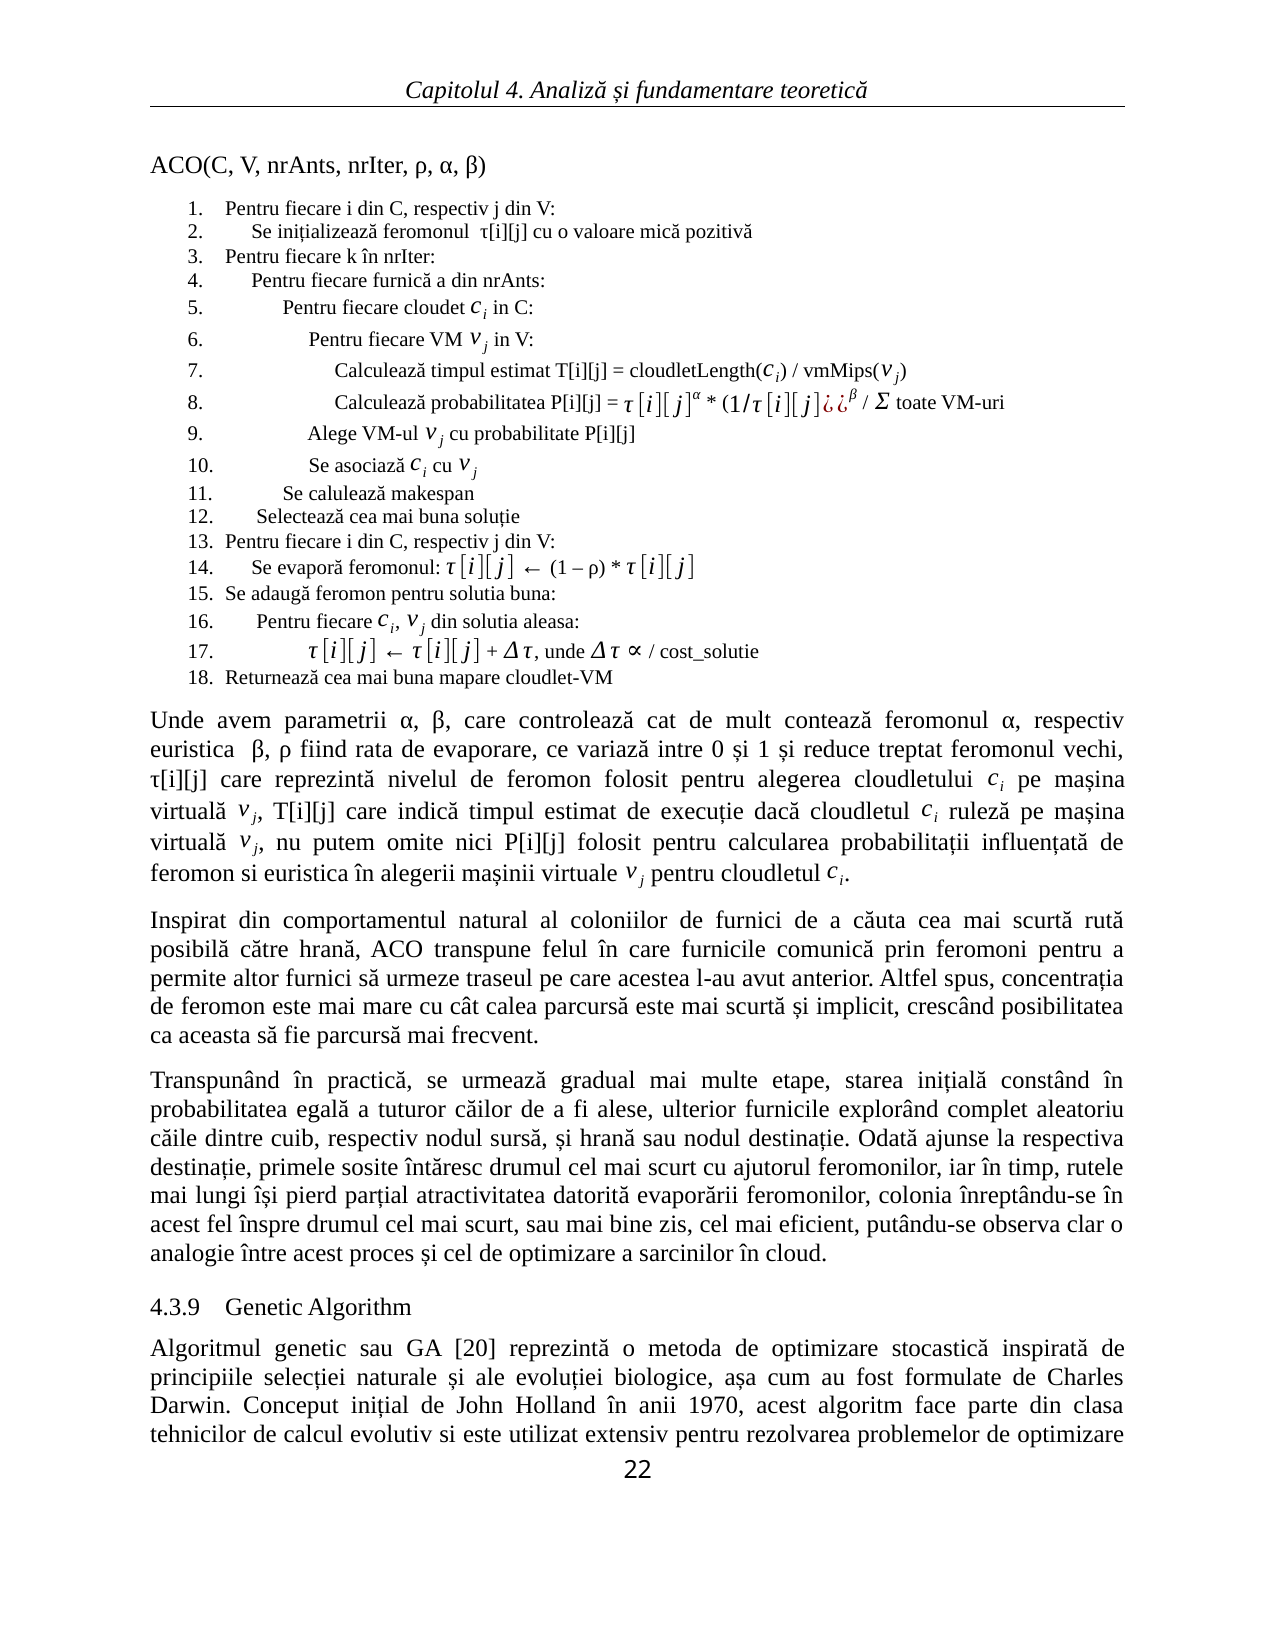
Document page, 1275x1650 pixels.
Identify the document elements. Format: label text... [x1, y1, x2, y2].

list Se calulează makespan [187, 480, 1125, 504]
text ACO(C, V, nrAnts, nrIter, ρ, α, β) [150, 150, 1125, 179]
list Pentru fiecare furnică a din nrAnts: [187, 268, 1125, 292]
list Calculează probabilitatea P[i][j] = * ( / toate VM-uri [187, 386, 1125, 418]
text Genetic Algorithm [150, 1292, 1125, 1321]
list Pentru fiecare i din C, respectiv j din V: [187, 528, 1125, 553]
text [150, 1333, 1125, 1448]
list Se evaporă feromonul: (1 – ρ) * [187, 553, 1125, 581]
list Se adaugă feromon pentru solutia buna: [187, 581, 1125, 605]
list Pentru fiecare k în nrIter: [187, 243, 1125, 268]
list Calculează timpul estimat T[i][j] = cloudletLength() / vmMips() [187, 354, 1125, 386]
text Transpunând în practică, se urmează gradual mai multe etape, starea inițială constând în probabilitatea egală a tuturor căilor de a fi alese, ulterior furnicile explorând complet aleatoriu căile dintre cuib, respectiv nodul sursă, și hrană sau nodul destinație. Odată ajunse la respectiva destinație, primele sosite întăresc drumul cel mai scurt cu ajutorul feromonilor, iar în timp, rutele mai lungi își pierd parțial atractivitatea datorită evaporării feromonilor, colonia înreptându-se în acest fel înspre drumul cel mai scurt, sau mai bine zis, cel mai eficient, putându-se observa clar o analogie între acest proces și cel de optimizare a sarcinilor în cloud. [150, 1066, 1125, 1267]
text Unde avem parametrii α, β, care controlează cat de mult contează feromonul α, respectiv euristica β, ρ fiind rata de evaporare, ce variază intre 0 și 1 și reduce treptat feromonul vechi, τ[i][j] care reprezintă nivelul de feromon folosit pentru alegerea cloudletului pe mașina virtuală , T[i][j] care indică timpul estimat de execuție dacă cloudletul ruleză pe mașina virtuală , nu putem omite nici P[i][j] folosit pentru calcularea probabilitații influențată de feromon si euristica în alegerii mașinii virtuale pentru cloudletul . [150, 706, 1125, 888]
list Pentru fiecare i din C, respectiv j din V: [187, 195, 1125, 219]
list Se asociază cu [187, 449, 1125, 480]
list Alege VM-ul cu probabilitate P[i][j] [187, 418, 1125, 449]
list Se inițializează feromonul τ[i][j] cu o valoare mică pozitivă [187, 219, 1125, 243]
list Selectează cea mai buna soluție [187, 504, 1125, 528]
list Pentru fiecare , din solutia aleasa: [187, 605, 1125, 636]
list + , unde / cost_solutie [187, 636, 1125, 665]
list Pentru fiecare VM in V: [187, 323, 1125, 354]
list Pentru fiecare cloudet in C: [187, 292, 1125, 323]
text Inspirat din comportamentul natural al coloniilor de furnici de a căuta cea mai scurtă rută posibilă către hrană, ACO transpune felul în care furnicile comunică prin feromoni pentru a permite altor furnici să urmeze traseul pe care acestea l-au avut anterior. Altfel spus, concentrația de feromon este mai mare cu cât calea parcursă este mai scurtă și implicit, crescând posibilitatea ca aceasta să fie parcursă mai frecvent. [150, 905, 1125, 1049]
list Returnează cea mai buna mapare cloudlet-VM [187, 665, 1125, 689]
